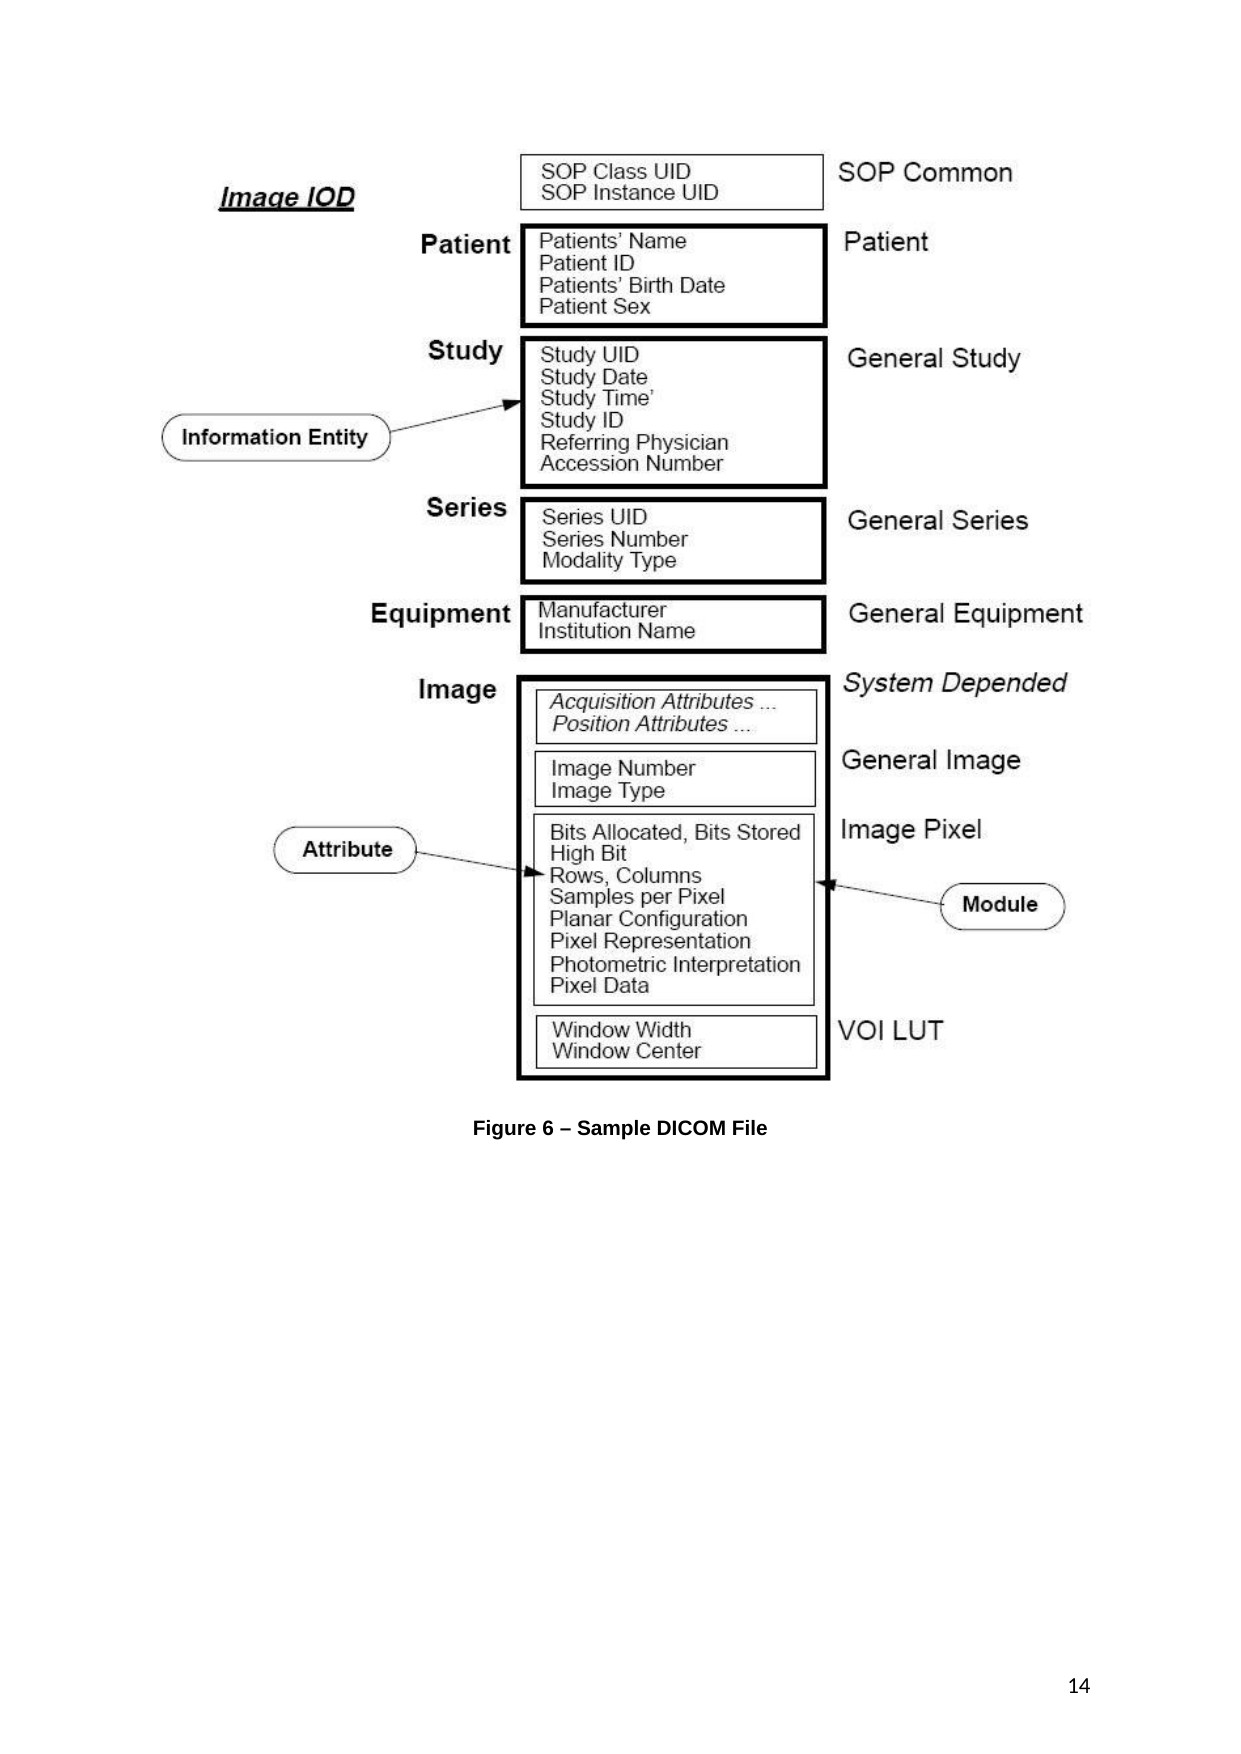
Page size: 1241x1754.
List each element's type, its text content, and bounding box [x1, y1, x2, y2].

text Figure 6 – Sample DICOM File [150, 1116, 1090, 1140]
picture [150, 149, 1091, 1082]
